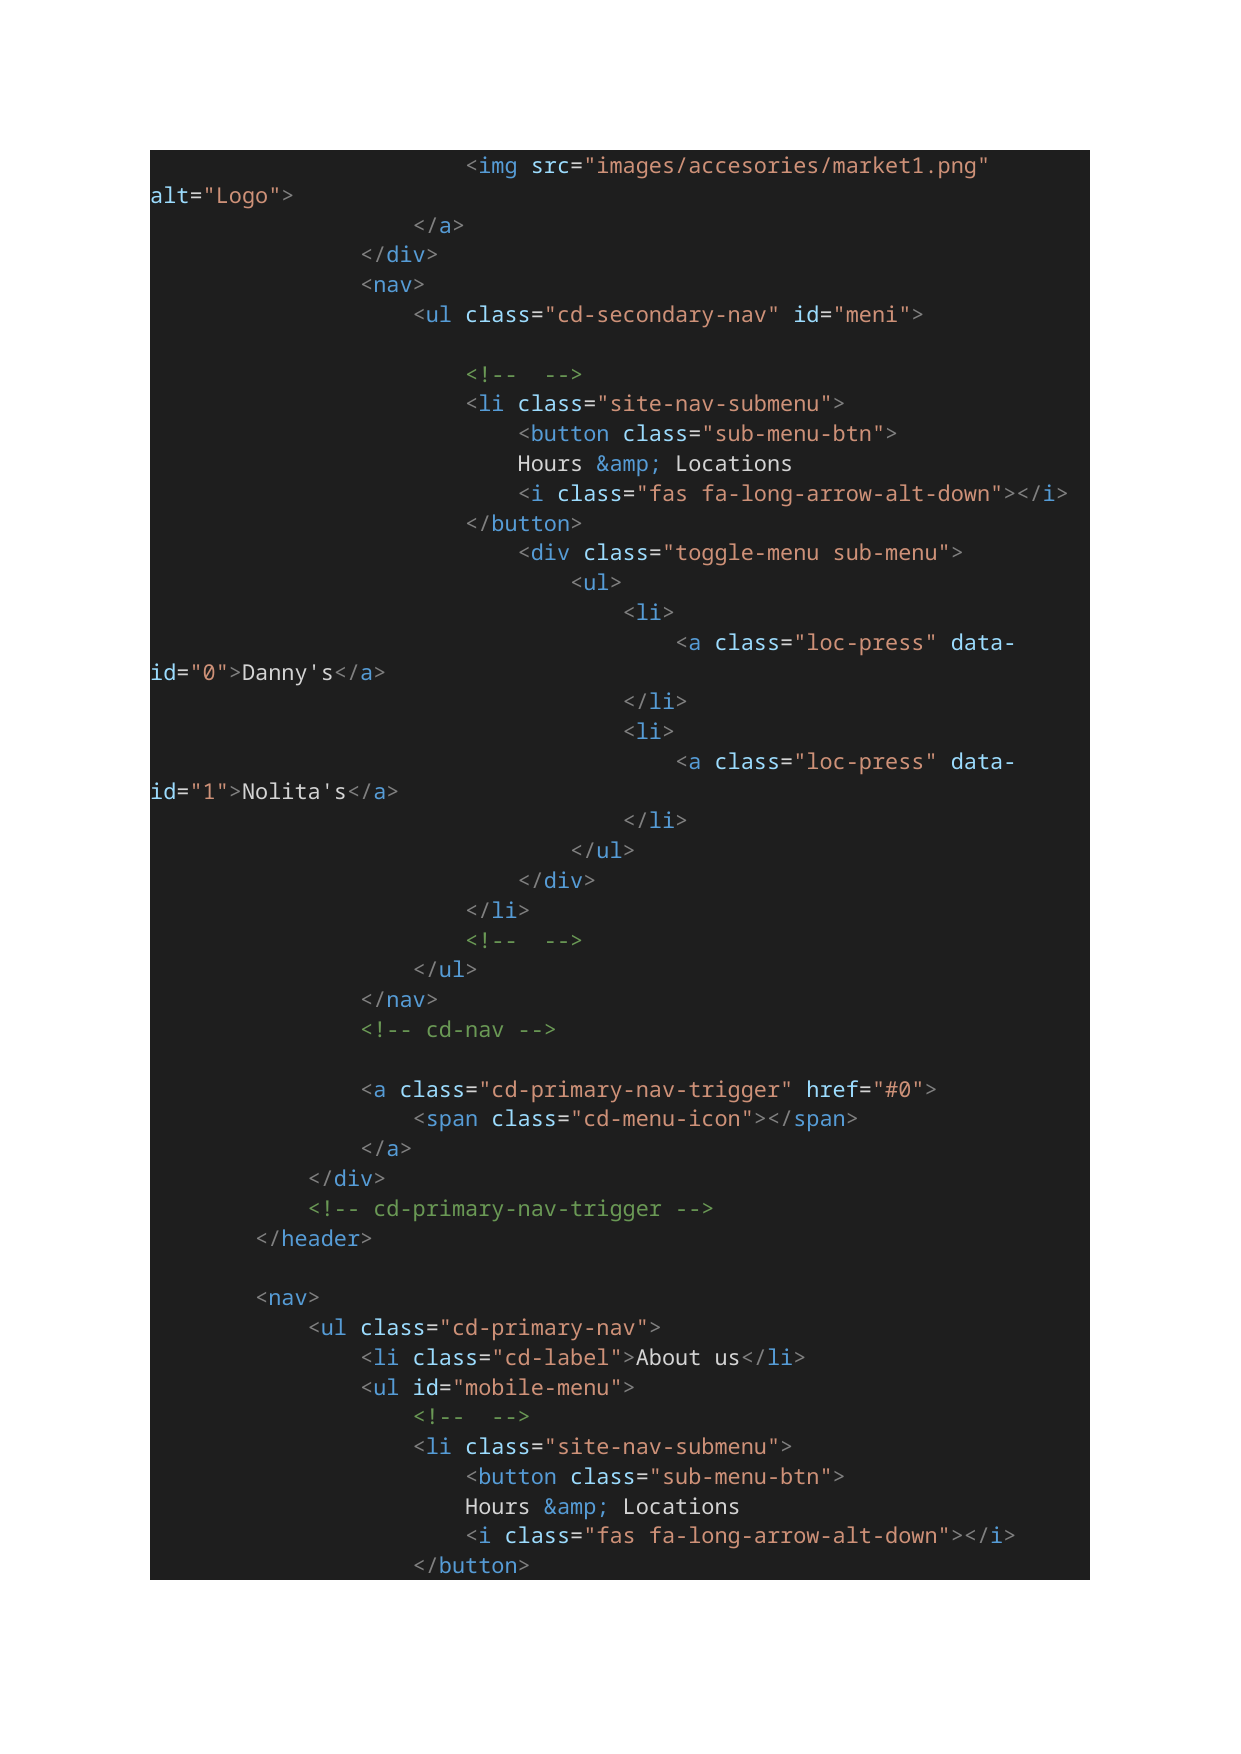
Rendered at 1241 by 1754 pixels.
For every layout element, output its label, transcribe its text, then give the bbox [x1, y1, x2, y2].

text </div> [150, 865, 1090, 895]
text <ul id="mobile-menu"> [150, 1371, 1090, 1401]
text </div> [150, 239, 1090, 269]
text <a class="loc-press" data-id="0">Danny's</a> [150, 627, 1090, 686]
text <i class="fas fa-long-arrow-alt-down"></i> [150, 478, 1090, 507]
text <!-- cd-nav --> [150, 1014, 1090, 1044]
text </ul> [150, 954, 1090, 984]
text <li class="site-nav-submenu"> [150, 1431, 1090, 1461]
text </header> [150, 1222, 1090, 1252]
text <img src="images/accesories/market1.png" alt="Logo"> [150, 150, 1090, 209]
text <nav> [150, 269, 1090, 299]
text </li> [150, 805, 1090, 835]
text <li class="site-nav-submenu"> [150, 388, 1090, 418]
text </button> [150, 1550, 1090, 1580]
text Hours &amp; Locations [150, 1491, 1090, 1520]
text <ul> [150, 567, 1090, 597]
text <li class="cd-label">About us</li> [150, 1342, 1090, 1371]
text </div> [150, 1163, 1090, 1193]
text </button> [150, 507, 1090, 537]
text <i class="fas fa-long-arrow-alt-down"></i> [150, 1520, 1090, 1550]
text <!-- cd-primary-nav-trigger --> [150, 1193, 1090, 1222]
text <ul class="cd-primary-nav"> [150, 1312, 1090, 1342]
text </a> [150, 1133, 1090, 1163]
text <button class="sub-menu-btn"> [150, 418, 1090, 448]
text <nav> [150, 1282, 1090, 1312]
text <!-- --> [150, 358, 1090, 388]
text </nav> [150, 984, 1090, 1014]
text <li> [150, 716, 1090, 746]
text <li> [150, 597, 1090, 627]
text <!-- --> [150, 1401, 1090, 1431]
text <button class="sub-menu-btn"> [150, 1461, 1090, 1491]
text </ul> [150, 835, 1090, 865]
text Hours &amp; Locations [150, 448, 1090, 478]
text <a class="cd-primary-nav-trigger" href="#0"> [150, 1073, 1090, 1103]
text <!-- --> [150, 924, 1090, 954]
text <a class="loc-press" data-id="1">Nolita's</a> [150, 746, 1090, 805]
text <ul class="cd-secondary-nav" id="meni"> [150, 299, 1090, 329]
text <div class="toggle-menu sub-menu"> [150, 537, 1090, 567]
text </li> [150, 686, 1090, 716]
text </li> [150, 895, 1090, 924]
text </a> [150, 209, 1090, 239]
text <span class="cd-menu-icon"></span> [150, 1103, 1090, 1133]
